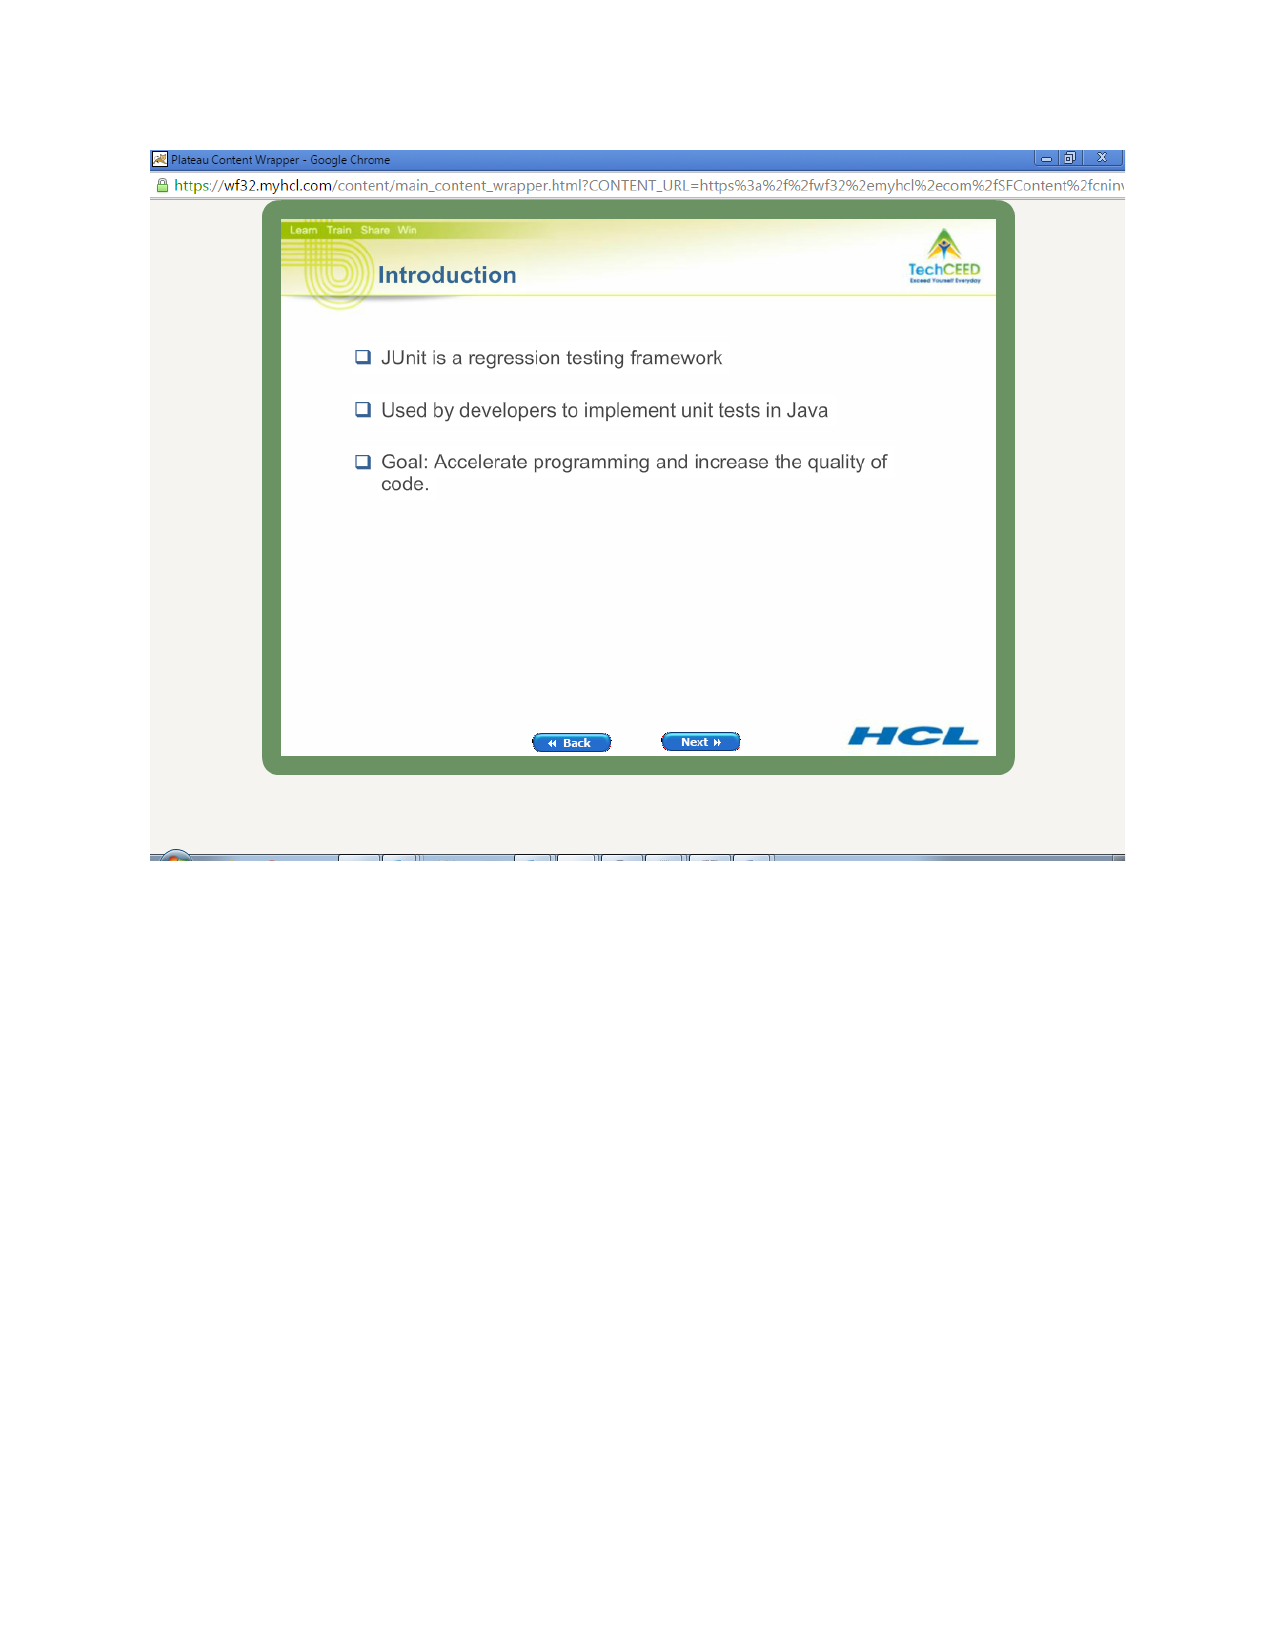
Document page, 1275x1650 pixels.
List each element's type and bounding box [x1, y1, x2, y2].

picture [150, 150, 1125, 861]
